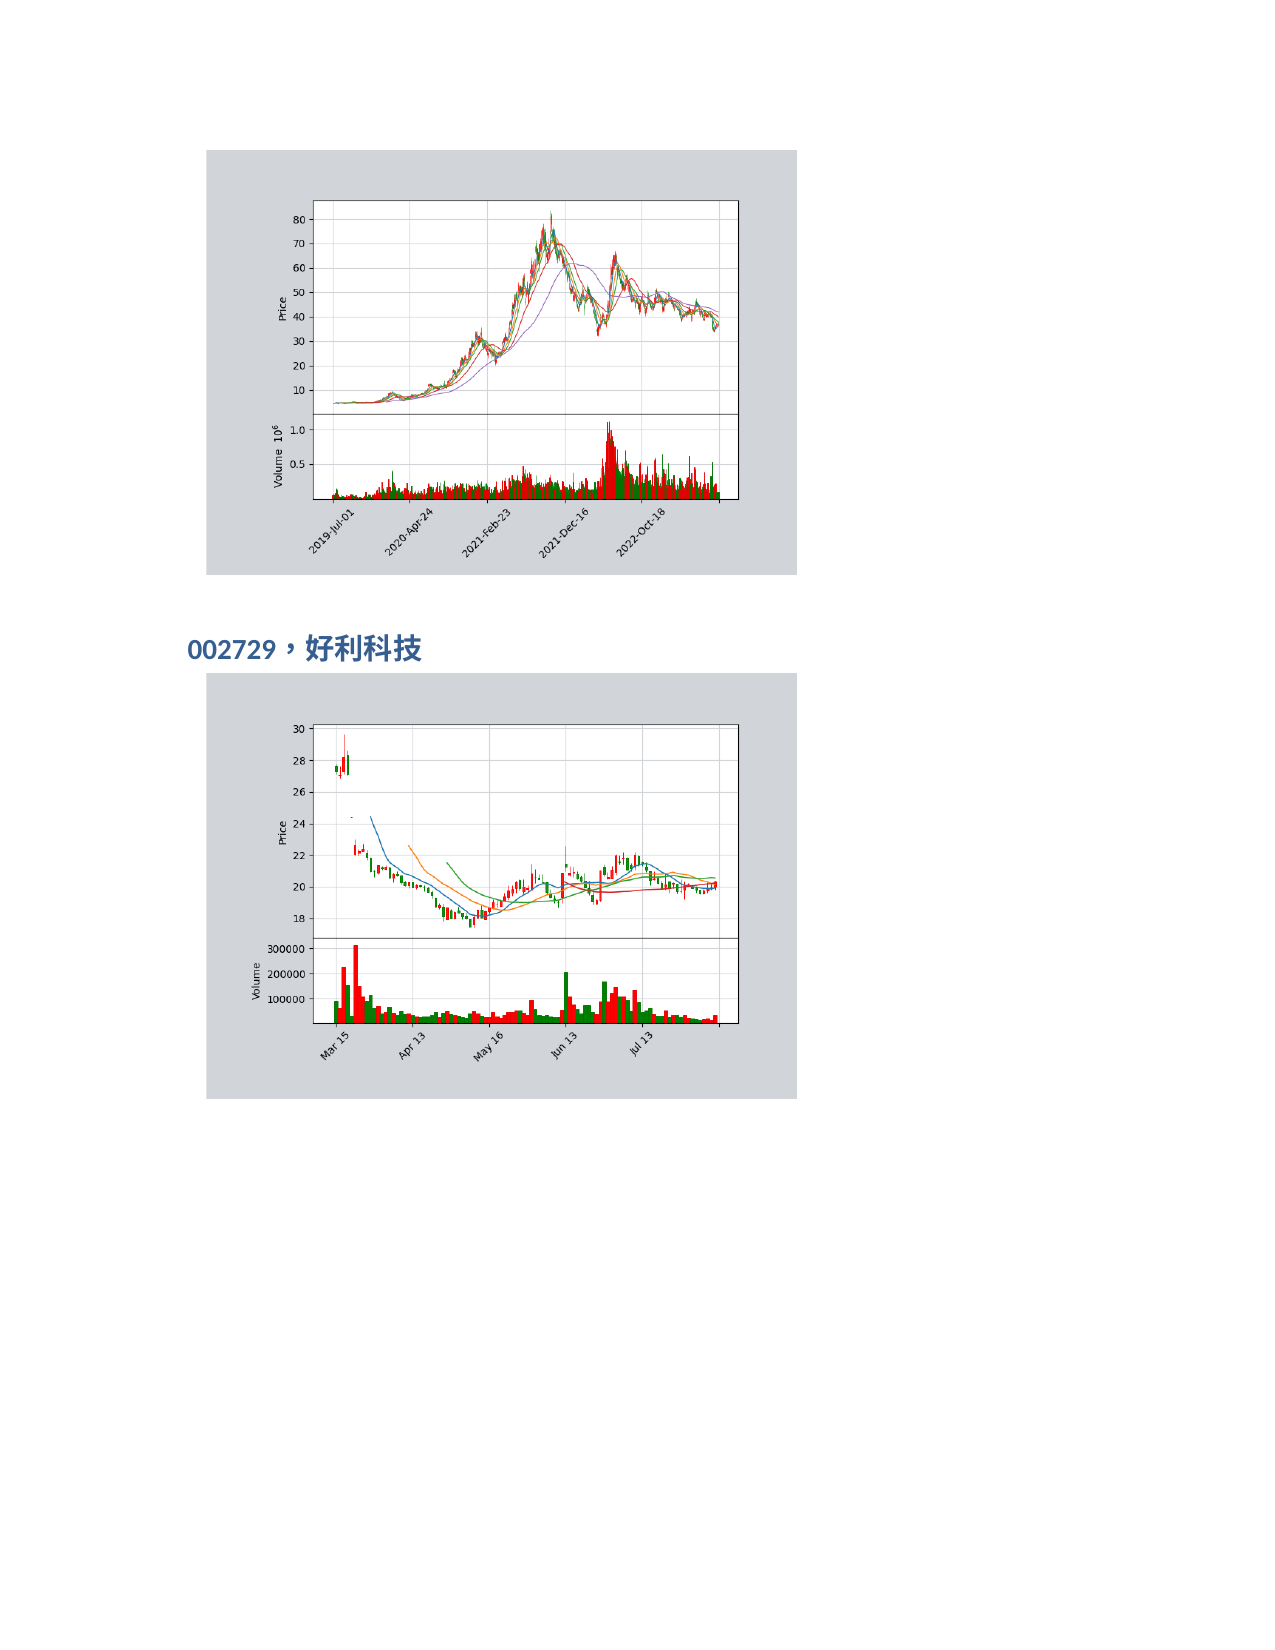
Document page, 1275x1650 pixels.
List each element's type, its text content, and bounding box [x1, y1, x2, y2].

picture [206, 673, 797, 1099]
subtitle 002729，好利科技 [187, 628, 1087, 668]
picture [206, 150, 797, 575]
